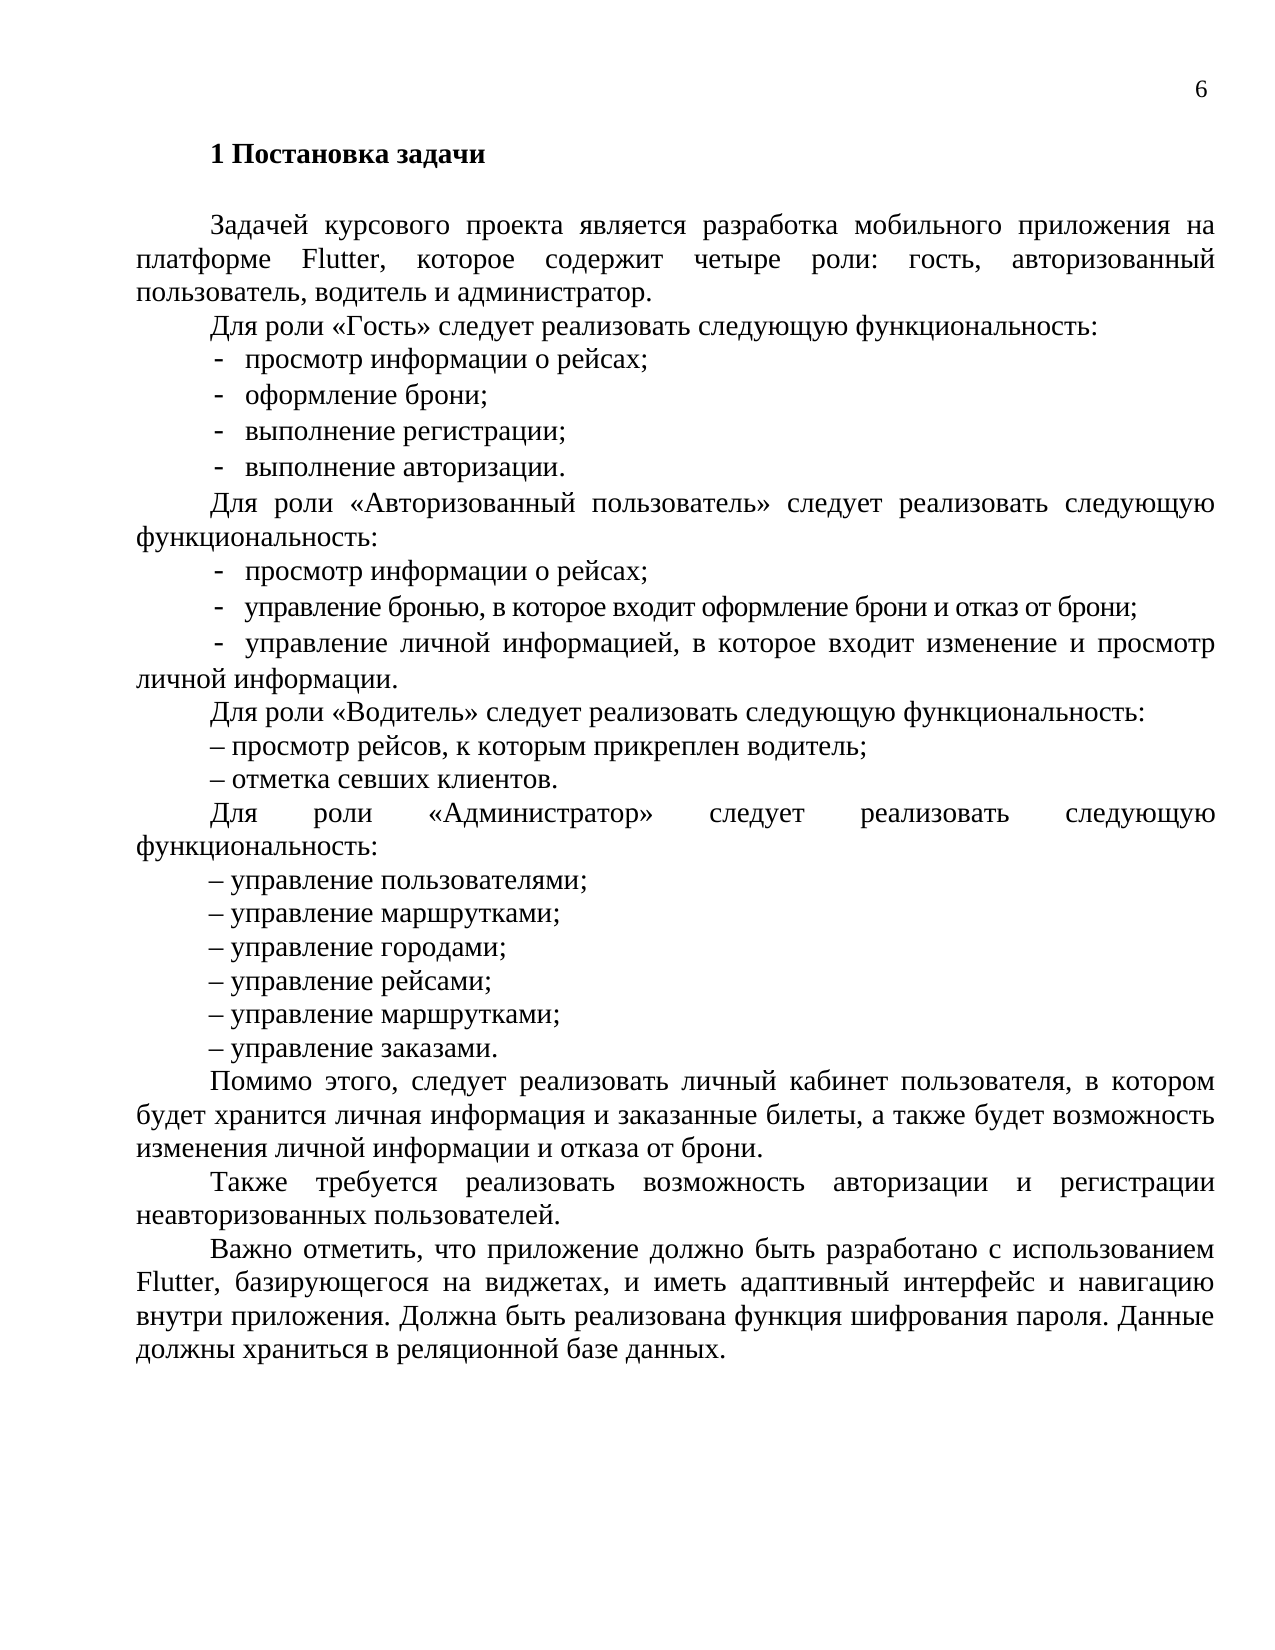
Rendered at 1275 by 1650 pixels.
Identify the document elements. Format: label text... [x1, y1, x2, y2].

list управление заказами. [136, 1030, 1216, 1063]
list просмотр информации о рейсах; [136, 341, 1216, 377]
list оформление брони; [136, 377, 1216, 413]
text Важно отметить, что приложение должно быть разработано с использованием Flutter, базирующегося на виджетах, и иметь адаптивный интерфейс и навигацию внутри приложения. Должна быть реализована функция шифрования пароля. Данные должны храниться в реляционной базе данных. [136, 1231, 1216, 1365]
list выполнение авторизации. [136, 449, 1216, 486]
list управление городами; [136, 929, 1216, 963]
list управление личной информацией, в которое входит изменение и просмотр личной информации. [136, 625, 1216, 694]
text Помимо этого, следует реализовать личный кабинет пользователя, в котором будет хранится личная информация и заказанные билеты, а также будет возможность изменения личной информации и отказа от брони. [136, 1063, 1216, 1164]
list просмотр информации о рейсах; [136, 553, 1216, 589]
text Для роли «Администратор» следует реализовать следующую функциональность: [136, 795, 1216, 862]
list управление маршрутками; [136, 996, 1216, 1030]
list выполнение регистрации; [136, 413, 1216, 449]
list управление пользователями; [136, 862, 1216, 896]
text Для роли «Гость» следует реализовать следующую функциональность: [136, 308, 1216, 341]
list просмотр рейсов, к которым прикреплен водитель; [136, 728, 1216, 761]
list управление маршрутками; [136, 896, 1216, 929]
list Постановка задачи [136, 136, 1216, 170]
list управление бронью, в которое входит оформление брони и отказ от брони; [136, 589, 1216, 625]
list управление рейсами; [136, 963, 1216, 996]
text Задачей курсового проекта является разработка мобильного приложения на платформе Flutter, которое содержит четыре роли: гость, авторизованный пользователь, водитель и администратор. [136, 207, 1216, 308]
text Для роли «Водитель» следует реализовать следующую функциональность: [136, 694, 1216, 728]
text Также требуется реализовать возможность авторизации и регистрации неавторизованных пользователей. [136, 1164, 1216, 1231]
list отметка севших клиентов. [136, 761, 1216, 795]
text Для роли «Авторизованный пользователь» следует реализовать следующую функциональность: [136, 486, 1216, 553]
